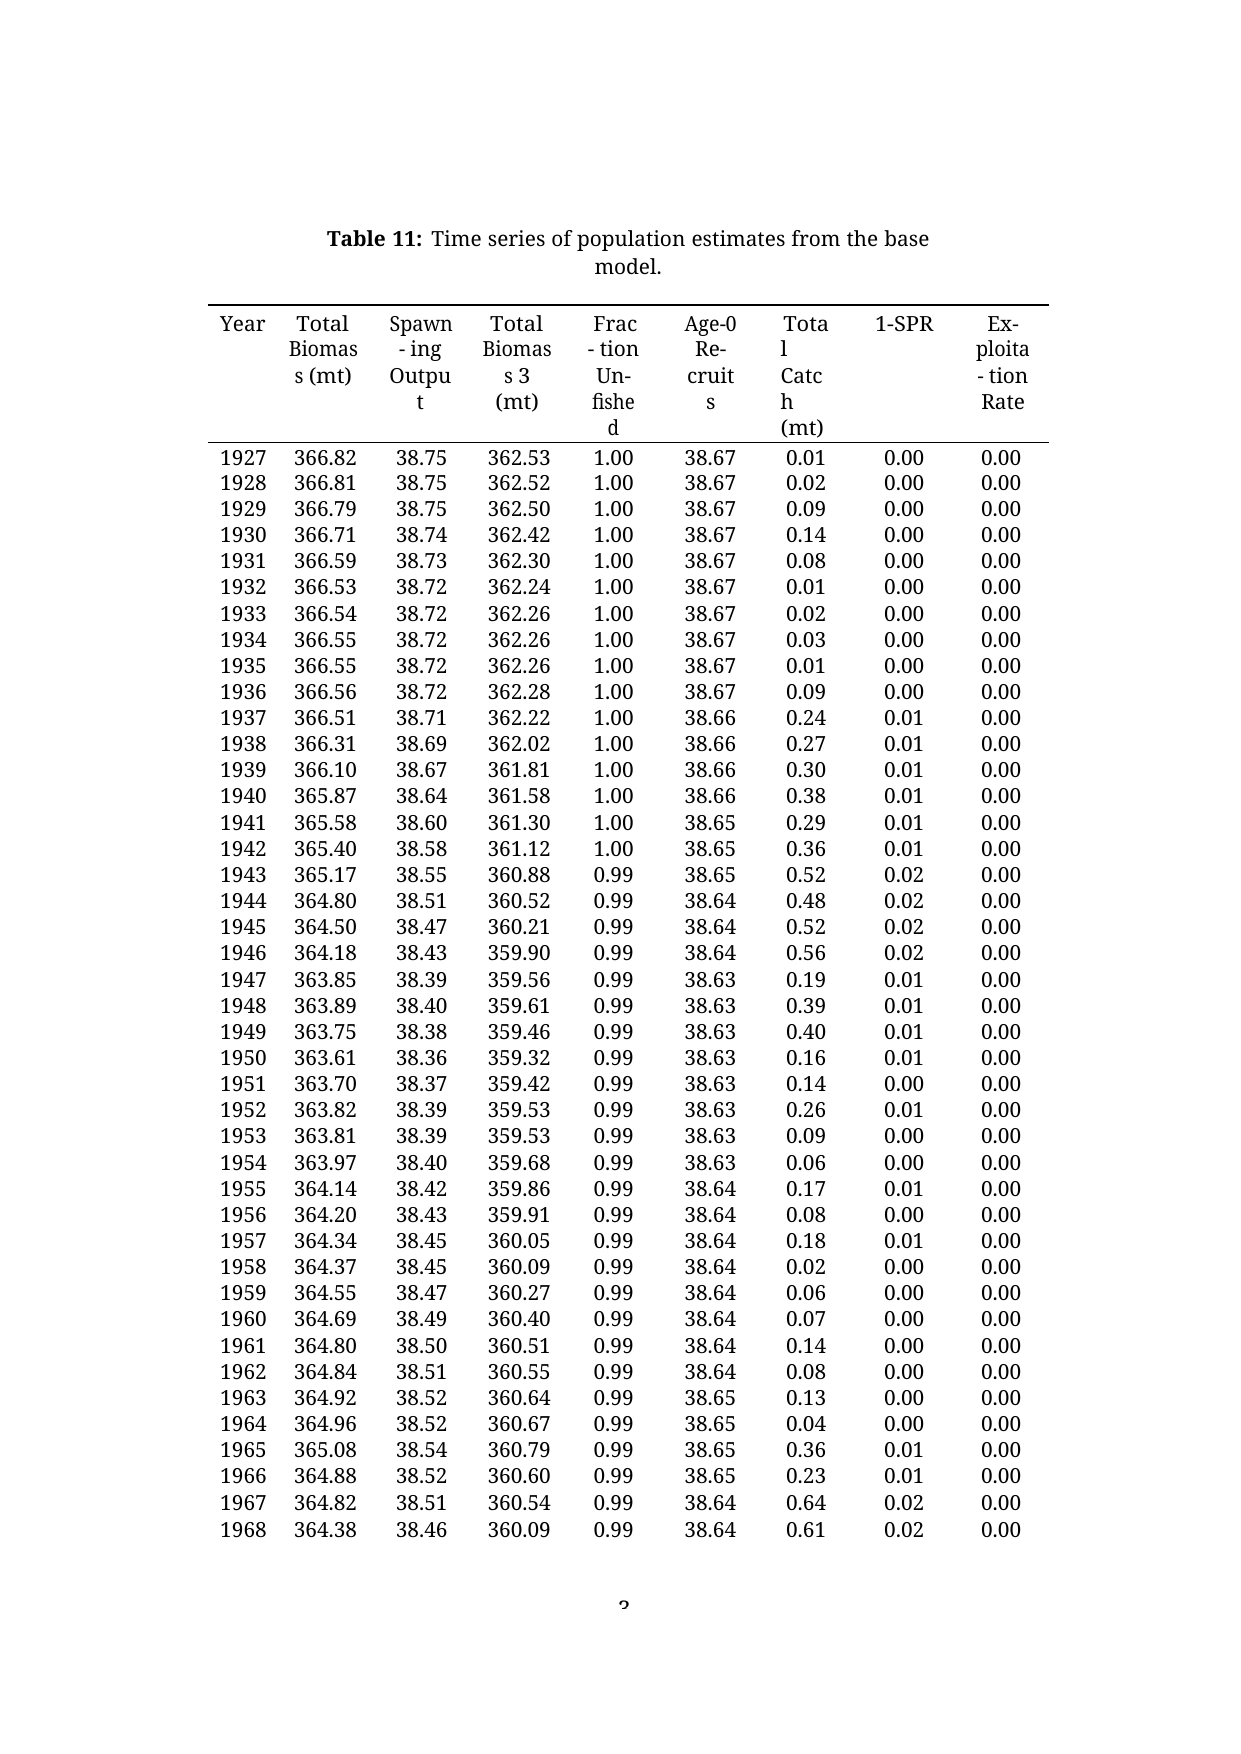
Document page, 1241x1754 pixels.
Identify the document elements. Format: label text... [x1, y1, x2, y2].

table_cell 0.00 [854, 523, 953, 549]
table_cell 360.09 [467, 1517, 570, 1544]
table_cell 0.00 [953, 863, 1049, 889]
table_cell 0.02 [854, 863, 953, 889]
table_cell 38.63 [661, 1046, 758, 1072]
table_cell 1.00 [570, 733, 661, 759]
table_cell 0.24 [758, 706, 854, 732]
table_cell 0.00 [953, 785, 1049, 811]
table_cell 38.63 [661, 994, 758, 1020]
table_cell 0.01 [854, 994, 953, 1020]
table_cell 38.54 [373, 1439, 467, 1464]
table_cell 38.64 [661, 916, 758, 942]
table_cell 364.50 [274, 916, 373, 942]
table_cell 0.00 [953, 1125, 1049, 1151]
table_header 1-SPR [854, 306, 953, 442]
table_cell 0.18 [758, 1229, 854, 1255]
table_cell 366.59 [274, 550, 373, 576]
table_cell 360.64 [467, 1386, 570, 1412]
table_cell 362.28 [467, 680, 570, 706]
table_cell 363.75 [274, 1020, 373, 1046]
table_cell 359.91 [467, 1203, 570, 1229]
table_cell 1.00 [570, 706, 661, 732]
table_cell 0.00 [854, 1386, 953, 1412]
table_cell 38.46 [373, 1517, 467, 1544]
table_cell 0.04 [758, 1412, 854, 1438]
table_cell 0.00 [953, 1282, 1049, 1308]
table_cell 38.64 [661, 1360, 758, 1386]
table_header Total Biomass 3 (mt) [467, 306, 570, 442]
table_cell 366.31 [274, 733, 373, 759]
table_cell 0.14 [758, 523, 854, 549]
table_cell 0.99 [570, 1177, 661, 1203]
table_cell 0.00 [854, 1308, 953, 1334]
table_cell 0.00 [953, 1360, 1049, 1386]
table_cell 0.14 [758, 1073, 854, 1098]
table_cell 1940 [208, 785, 274, 811]
table_cell 1938 [208, 733, 274, 759]
table_cell 362.53 [467, 443, 570, 471]
table_cell 366.10 [274, 759, 373, 785]
table_cell 1.00 [570, 680, 661, 706]
table_cell 0.00 [953, 1439, 1049, 1464]
table_cell 0.19 [758, 968, 854, 994]
table_cell 0.00 [953, 1046, 1049, 1072]
table_cell 38.64 [661, 1491, 758, 1517]
table_cell 38.49 [373, 1308, 467, 1334]
table_cell 364.82 [274, 1491, 373, 1517]
table_cell 38.45 [373, 1229, 467, 1255]
table_cell 38.66 [661, 785, 758, 811]
table_cell 0.00 [854, 602, 953, 628]
table_cell 0.27 [758, 733, 854, 759]
table_cell 0.01 [758, 576, 854, 602]
table_cell 1963 [208, 1386, 274, 1412]
table_cell 0.52 [758, 863, 854, 889]
table_cell 1945 [208, 916, 274, 942]
table_cell 0.01 [854, 1177, 953, 1203]
table_cell 364.80 [274, 889, 373, 916]
table_cell 362.42 [467, 523, 570, 549]
table_cell 359.46 [467, 1020, 570, 1046]
table_cell 1928 [208, 471, 274, 497]
table_cell 364.18 [274, 942, 373, 968]
table_cell 1965 [208, 1439, 274, 1464]
table_cell 364.84 [274, 1360, 373, 1386]
table_cell 1.00 [570, 550, 661, 576]
table_cell 0.00 [953, 1308, 1049, 1334]
table_cell 0.00 [953, 994, 1049, 1020]
table_cell 0.00 [953, 1386, 1049, 1412]
table_cell 0.99 [570, 1360, 661, 1386]
table_cell 362.02 [467, 733, 570, 759]
table_header Age-0 Re- cruits [661, 306, 758, 442]
table_cell 362.26 [467, 628, 570, 654]
table_cell 0.00 [953, 1203, 1049, 1229]
table_cell 38.64 [661, 1255, 758, 1282]
table_cell 1956 [208, 1203, 274, 1229]
table_cell 360.05 [467, 1229, 570, 1255]
table_cell 1.00 [570, 602, 661, 628]
table_cell 0.08 [758, 1203, 854, 1229]
table_cell 0.00 [953, 706, 1049, 732]
table_cell 0.00 [854, 1334, 953, 1360]
table_cell 0.99 [570, 994, 661, 1020]
table_cell 38.67 [373, 759, 467, 785]
table_cell 0.01 [854, 1229, 953, 1255]
table_cell 0.00 [953, 1151, 1049, 1177]
table_cell 1954 [208, 1151, 274, 1177]
table_cell 365.58 [274, 811, 373, 837]
table_cell 359.32 [467, 1046, 570, 1072]
table_cell 359.53 [467, 1099, 570, 1125]
table_cell 359.42 [467, 1073, 570, 1098]
table_cell 366.53 [274, 576, 373, 602]
table_cell 1930 [208, 523, 274, 549]
table_cell 0.00 [953, 942, 1049, 968]
table_cell 366.71 [274, 523, 373, 549]
table_cell 366.81 [274, 471, 373, 497]
table_cell 0.01 [854, 1099, 953, 1125]
table_cell 38.58 [373, 837, 467, 863]
table_cell 38.52 [373, 1465, 467, 1491]
table_cell 0.00 [953, 759, 1049, 785]
table_cell 362.52 [467, 471, 570, 497]
table_cell 362.26 [467, 654, 570, 680]
table_cell 0.00 [854, 1412, 953, 1438]
table_cell 1932 [208, 576, 274, 602]
table_cell 1942 [208, 837, 274, 863]
table_cell 0.06 [758, 1151, 854, 1177]
table_cell 0.01 [758, 443, 854, 471]
table_cell 1934 [208, 628, 274, 654]
table_cell 0.99 [570, 1412, 661, 1438]
table_cell 363.82 [274, 1099, 373, 1125]
table_cell 38.64 [661, 1229, 758, 1255]
table_cell 0.00 [953, 550, 1049, 576]
table_cell 38.63 [661, 968, 758, 994]
table_cell 1964 [208, 1412, 274, 1438]
table_cell 1939 [208, 759, 274, 785]
table_cell 1.00 [570, 523, 661, 549]
table_cell 0.03 [758, 628, 854, 654]
table_cell 38.63 [661, 1151, 758, 1177]
table_cell 38.38 [373, 1020, 467, 1046]
table_cell 0.99 [570, 1229, 661, 1255]
table_cell 0.23 [758, 1465, 854, 1491]
table_cell 364.88 [274, 1465, 373, 1491]
table_cell 1948 [208, 994, 274, 1020]
table_cell 38.67 [661, 550, 758, 576]
table_cell 0.00 [953, 968, 1049, 994]
table_cell 366.51 [274, 706, 373, 732]
table_cell 366.54 [274, 602, 373, 628]
table_cell 366.79 [274, 497, 373, 523]
table_cell 38.64 [661, 1308, 758, 1334]
table_cell 38.43 [373, 1203, 467, 1229]
table_cell 0.00 [854, 1360, 953, 1386]
table_header Year [208, 306, 274, 442]
table_cell 363.70 [274, 1073, 373, 1098]
table_cell 366.82 [274, 443, 373, 471]
table_cell 0.01 [854, 706, 953, 732]
table_cell 38.64 [373, 785, 467, 811]
table_cell 38.74 [373, 523, 467, 549]
table_cell 38.39 [373, 1099, 467, 1125]
table_cell 1961 [208, 1334, 274, 1360]
table_cell 38.51 [373, 889, 467, 916]
table_cell 0.99 [570, 916, 661, 942]
table_cell 1952 [208, 1099, 274, 1125]
table_cell 38.63 [661, 1125, 758, 1151]
table_cell 364.69 [274, 1308, 373, 1334]
table_cell 1953 [208, 1125, 274, 1151]
table_cell 0.01 [854, 837, 953, 863]
table_cell 362.30 [467, 550, 570, 576]
table_cell 0.00 [953, 576, 1049, 602]
table_cell 1960 [208, 1308, 274, 1334]
table_cell 0.52 [758, 916, 854, 942]
table_cell 0.09 [758, 1125, 854, 1151]
table_cell 38.55 [373, 863, 467, 889]
table_cell 0.00 [953, 1073, 1049, 1098]
table_cell 38.72 [373, 602, 467, 628]
table_header Total Biomass (mt) [274, 306, 373, 442]
table_cell 38.64 [661, 1517, 758, 1544]
table_cell 365.87 [274, 785, 373, 811]
table_cell 38.65 [661, 1439, 758, 1464]
table_cell 359.90 [467, 942, 570, 968]
table_cell 0.99 [570, 942, 661, 968]
table_cell 1.00 [570, 785, 661, 811]
table_cell 1931 [208, 550, 274, 576]
table_cell 364.80 [274, 1334, 373, 1360]
table_cell 38.75 [373, 443, 467, 471]
table_cell 1936 [208, 680, 274, 706]
table_cell 38.71 [373, 706, 467, 732]
table_cell 0.00 [953, 889, 1049, 916]
table_cell 359.61 [467, 994, 570, 1020]
table_cell 0.00 [854, 497, 953, 523]
table_cell 1.00 [570, 497, 661, 523]
table_cell 1951 [208, 1073, 274, 1098]
table_cell 38.67 [661, 471, 758, 497]
table_cell 0.00 [953, 680, 1049, 706]
table_cell 1967 [208, 1491, 274, 1517]
table_cell 360.54 [467, 1491, 570, 1517]
table_cell 1.00 [570, 654, 661, 680]
table_cell 0.26 [758, 1099, 854, 1125]
table_cell 0.00 [953, 443, 1049, 471]
table_cell 1968 [208, 1517, 274, 1544]
table_cell 1966 [208, 1465, 274, 1491]
table_cell 0.02 [758, 471, 854, 497]
table_cell 0.01 [854, 968, 953, 994]
table_cell 38.51 [373, 1491, 467, 1517]
table_cell 1.00 [570, 759, 661, 785]
table_cell 0.61 [758, 1517, 854, 1544]
table_cell 1958 [208, 1255, 274, 1282]
table_cell 359.86 [467, 1177, 570, 1203]
table_cell 0.99 [570, 1073, 661, 1098]
table_cell 0.02 [854, 942, 953, 968]
table_cell 1959 [208, 1282, 274, 1308]
table_cell 38.66 [661, 759, 758, 785]
table_cell 1935 [208, 654, 274, 680]
table_cell 38.72 [373, 576, 467, 602]
table_cell 0.00 [953, 1412, 1049, 1438]
table_cell 38.75 [373, 497, 467, 523]
table_cell 0.00 [854, 680, 953, 706]
table_cell 0.00 [854, 1255, 953, 1282]
table_cell 0.00 [953, 1020, 1049, 1046]
table_cell 0.00 [953, 811, 1049, 837]
table_cell 0.00 [953, 837, 1049, 863]
table_cell 38.42 [373, 1177, 467, 1203]
table_cell 361.81 [467, 759, 570, 785]
table_cell 0.02 [758, 602, 854, 628]
table_cell 0.40 [758, 1020, 854, 1046]
table_cell 38.65 [661, 837, 758, 863]
table_cell 0.00 [953, 602, 1049, 628]
table_cell 38.39 [373, 968, 467, 994]
table_cell 1950 [208, 1046, 274, 1072]
table_cell 38.64 [661, 889, 758, 916]
table_cell 365.17 [274, 863, 373, 889]
table_cell 360.60 [467, 1465, 570, 1491]
table_cell 363.89 [274, 994, 373, 1020]
table_cell 0.09 [758, 497, 854, 523]
table_cell 0.01 [854, 733, 953, 759]
table_cell 363.85 [274, 968, 373, 994]
table_cell 0.56 [758, 942, 854, 968]
table_cell 38.65 [661, 1465, 758, 1491]
table_cell 0.13 [758, 1386, 854, 1412]
table_cell 38.64 [661, 1334, 758, 1360]
table_cell 38.64 [661, 1177, 758, 1203]
table_cell 0.00 [953, 471, 1049, 497]
table_cell 0.00 [953, 1255, 1049, 1282]
table_cell 0.00 [953, 916, 1049, 942]
table_cell 366.56 [274, 680, 373, 706]
table_cell 0.07 [758, 1308, 854, 1334]
table_cell 0.36 [758, 837, 854, 863]
table_cell 1927 [208, 443, 274, 471]
table_cell 360.51 [467, 1334, 570, 1360]
table_cell 365.08 [274, 1439, 373, 1464]
table_cell 0.99 [570, 1517, 661, 1544]
table_cell 1962 [208, 1360, 274, 1386]
table_cell 364.55 [274, 1282, 373, 1308]
table_cell 38.66 [661, 733, 758, 759]
table_header Frac- tion Un- fished [570, 306, 661, 442]
table_cell 0.99 [570, 889, 661, 916]
table_cell 0.01 [854, 759, 953, 785]
table_cell 38.39 [373, 1125, 467, 1151]
table_cell 365.40 [274, 837, 373, 863]
table_cell 1.00 [570, 837, 661, 863]
text Table 11: Time series of population estimates from the base model. [313, 224, 943, 281]
table_cell 0.99 [570, 1386, 661, 1412]
table_cell 38.65 [661, 1412, 758, 1438]
table_cell 38.63 [661, 1020, 758, 1046]
table_cell 1937 [208, 706, 274, 732]
table_cell 1933 [208, 602, 274, 628]
table_cell 38.65 [661, 1386, 758, 1412]
table_cell 360.52 [467, 889, 570, 916]
table_cell 0.00 [953, 1177, 1049, 1203]
table_cell 1941 [208, 811, 274, 837]
table_header Ex- ploita- tion Rate [953, 306, 1049, 442]
table_cell 0.99 [570, 1255, 661, 1282]
table_cell 38.37 [373, 1073, 467, 1098]
table_cell 364.96 [274, 1412, 373, 1438]
table_cell 0.29 [758, 811, 854, 837]
table_cell 0.00 [854, 1151, 953, 1177]
table_cell 0.02 [854, 1517, 953, 1544]
table_cell 0.01 [758, 654, 854, 680]
table_cell 0.64 [758, 1491, 854, 1517]
table_cell 361.12 [467, 837, 570, 863]
table_cell 0.00 [953, 628, 1049, 654]
table_cell 38.47 [373, 1282, 467, 1308]
table_cell 38.67 [661, 680, 758, 706]
table_cell 38.72 [373, 628, 467, 654]
table_cell 38.66 [661, 706, 758, 732]
table_cell 0.08 [758, 550, 854, 576]
table_cell 359.68 [467, 1151, 570, 1177]
table_cell 1949 [208, 1020, 274, 1046]
table_cell 0.00 [854, 1203, 953, 1229]
table_cell 1.00 [570, 811, 661, 837]
table_cell 38.52 [373, 1412, 467, 1438]
table_cell 38.69 [373, 733, 467, 759]
table_cell 38.67 [661, 497, 758, 523]
table_cell 0.02 [854, 916, 953, 942]
table_cell 0.01 [854, 1439, 953, 1464]
table_cell 1946 [208, 942, 274, 968]
table_cell 0.99 [570, 1465, 661, 1491]
table_cell 0.00 [854, 550, 953, 576]
table_cell 38.67 [661, 628, 758, 654]
table_cell 0.01 [854, 785, 953, 811]
table_cell 0.99 [570, 1046, 661, 1072]
table_cell 0.00 [854, 471, 953, 497]
table_cell 38.50 [373, 1334, 467, 1360]
table_cell 38.63 [661, 1099, 758, 1125]
table_cell 360.55 [467, 1360, 570, 1386]
table_cell 0.02 [758, 1255, 854, 1282]
table_cell 366.55 [274, 628, 373, 654]
table_cell 0.00 [953, 523, 1049, 549]
table_cell 38.40 [373, 1151, 467, 1177]
table_cell 0.00 [854, 443, 953, 471]
table_cell 1.00 [570, 628, 661, 654]
table_cell 38.67 [661, 576, 758, 602]
table_cell 0.01 [854, 811, 953, 837]
table_cell 0.02 [854, 889, 953, 916]
table_cell 38.45 [373, 1255, 467, 1282]
table_cell 364.20 [274, 1203, 373, 1229]
table_cell 38.65 [661, 863, 758, 889]
table_cell 0.99 [570, 1308, 661, 1334]
table_cell 38.60 [373, 811, 467, 837]
table_cell 0.00 [953, 654, 1049, 680]
table_cell 0.99 [570, 1151, 661, 1177]
table_cell 1.00 [570, 471, 661, 497]
table_cell 38.36 [373, 1046, 467, 1072]
table_cell 1957 [208, 1229, 274, 1255]
table_cell 0.00 [953, 1334, 1049, 1360]
table_cell 364.37 [274, 1255, 373, 1282]
table_cell 0.00 [953, 733, 1049, 759]
table_cell 38.64 [661, 1282, 758, 1308]
table_cell 0.39 [758, 994, 854, 1020]
table_cell 38.52 [373, 1386, 467, 1412]
table_cell 0.00 [854, 576, 953, 602]
table_cell 363.61 [274, 1046, 373, 1072]
table_cell 38.64 [661, 942, 758, 968]
table_cell 38.51 [373, 1360, 467, 1386]
table_cell 362.50 [467, 497, 570, 523]
table_cell 1955 [208, 1177, 274, 1203]
table_cell 0.00 [953, 497, 1049, 523]
table_cell 0.00 [854, 1073, 953, 1098]
table_cell 0.00 [854, 1125, 953, 1151]
table_cell 366.55 [274, 654, 373, 680]
table_cell 360.79 [467, 1439, 570, 1464]
table_cell 1947 [208, 968, 274, 994]
table_cell 38.64 [661, 1203, 758, 1229]
table_cell 0.00 [854, 1282, 953, 1308]
table_cell 38.72 [373, 654, 467, 680]
table_cell 359.56 [467, 968, 570, 994]
table_cell 0.00 [953, 1491, 1049, 1517]
table_cell 360.21 [467, 916, 570, 942]
table_cell 0.09 [758, 680, 854, 706]
table_cell 0.99 [570, 1099, 661, 1125]
table_cell 0.38 [758, 785, 854, 811]
table_cell 0.02 [854, 1491, 953, 1517]
table_cell 0.00 [953, 1099, 1049, 1125]
table_cell 360.40 [467, 1308, 570, 1334]
table_cell 0.99 [570, 1020, 661, 1046]
table_cell 38.40 [373, 994, 467, 1020]
table_cell 360.67 [467, 1412, 570, 1438]
table_cell 38.67 [661, 602, 758, 628]
table_header Total Catch (mt) [758, 306, 854, 442]
table_cell 360.88 [467, 863, 570, 889]
table_header Spawn- ing Output [373, 306, 467, 442]
table_cell 0.99 [570, 968, 661, 994]
table_cell 0.00 [953, 1517, 1049, 1544]
table_cell 38.72 [373, 680, 467, 706]
table_cell 38.47 [373, 916, 467, 942]
table_cell 363.81 [274, 1125, 373, 1151]
table_cell 362.22 [467, 706, 570, 732]
table_cell 0.99 [570, 1491, 661, 1517]
table_cell 0.08 [758, 1360, 854, 1386]
table_cell 1943 [208, 863, 274, 889]
table_cell 0.06 [758, 1282, 854, 1308]
table_cell 0.99 [570, 1334, 661, 1360]
table_cell 362.26 [467, 602, 570, 628]
table_cell 0.01 [854, 1020, 953, 1046]
table_cell 0.99 [570, 863, 661, 889]
table_cell 1.00 [570, 443, 661, 471]
table_cell 0.16 [758, 1046, 854, 1072]
table_cell 0.36 [758, 1439, 854, 1464]
table_cell 38.67 [661, 523, 758, 549]
table_cell 0.99 [570, 1439, 661, 1464]
table_cell 0.01 [854, 1465, 953, 1491]
table_cell 38.63 [661, 1073, 758, 1098]
table_cell 0.99 [570, 1282, 661, 1308]
table_cell 0.99 [570, 1125, 661, 1151]
table_cell 361.30 [467, 811, 570, 837]
table_cell 0.99 [570, 1203, 661, 1229]
table_cell 1.00 [570, 576, 661, 602]
table_cell 0.00 [953, 1465, 1049, 1491]
table_cell 360.27 [467, 1282, 570, 1308]
table_cell 0.48 [758, 889, 854, 916]
table_cell 363.97 [274, 1151, 373, 1177]
table_cell 0.00 [854, 628, 953, 654]
table_cell 38.67 [661, 654, 758, 680]
table_cell 361.58 [467, 785, 570, 811]
table_cell 0.17 [758, 1177, 854, 1203]
table_cell 362.24 [467, 576, 570, 602]
table_cell 0.30 [758, 759, 854, 785]
table_cell 359.53 [467, 1125, 570, 1151]
table_cell 364.92 [274, 1386, 373, 1412]
table_cell 364.38 [274, 1517, 373, 1544]
table_cell 364.34 [274, 1229, 373, 1255]
table_cell 0.00 [953, 1229, 1049, 1255]
table_cell 38.67 [661, 443, 758, 471]
table_cell 38.73 [373, 550, 467, 576]
table_cell 0.14 [758, 1334, 854, 1360]
table_cell 0.00 [854, 654, 953, 680]
table_cell 38.65 [661, 811, 758, 837]
table_cell 360.09 [467, 1255, 570, 1282]
table_cell 1944 [208, 889, 274, 916]
table_cell 38.43 [373, 942, 467, 968]
table_cell 364.14 [274, 1177, 373, 1203]
table_cell 1929 [208, 497, 274, 523]
table_cell 0.01 [854, 1046, 953, 1072]
table_cell 38.75 [373, 471, 467, 497]
